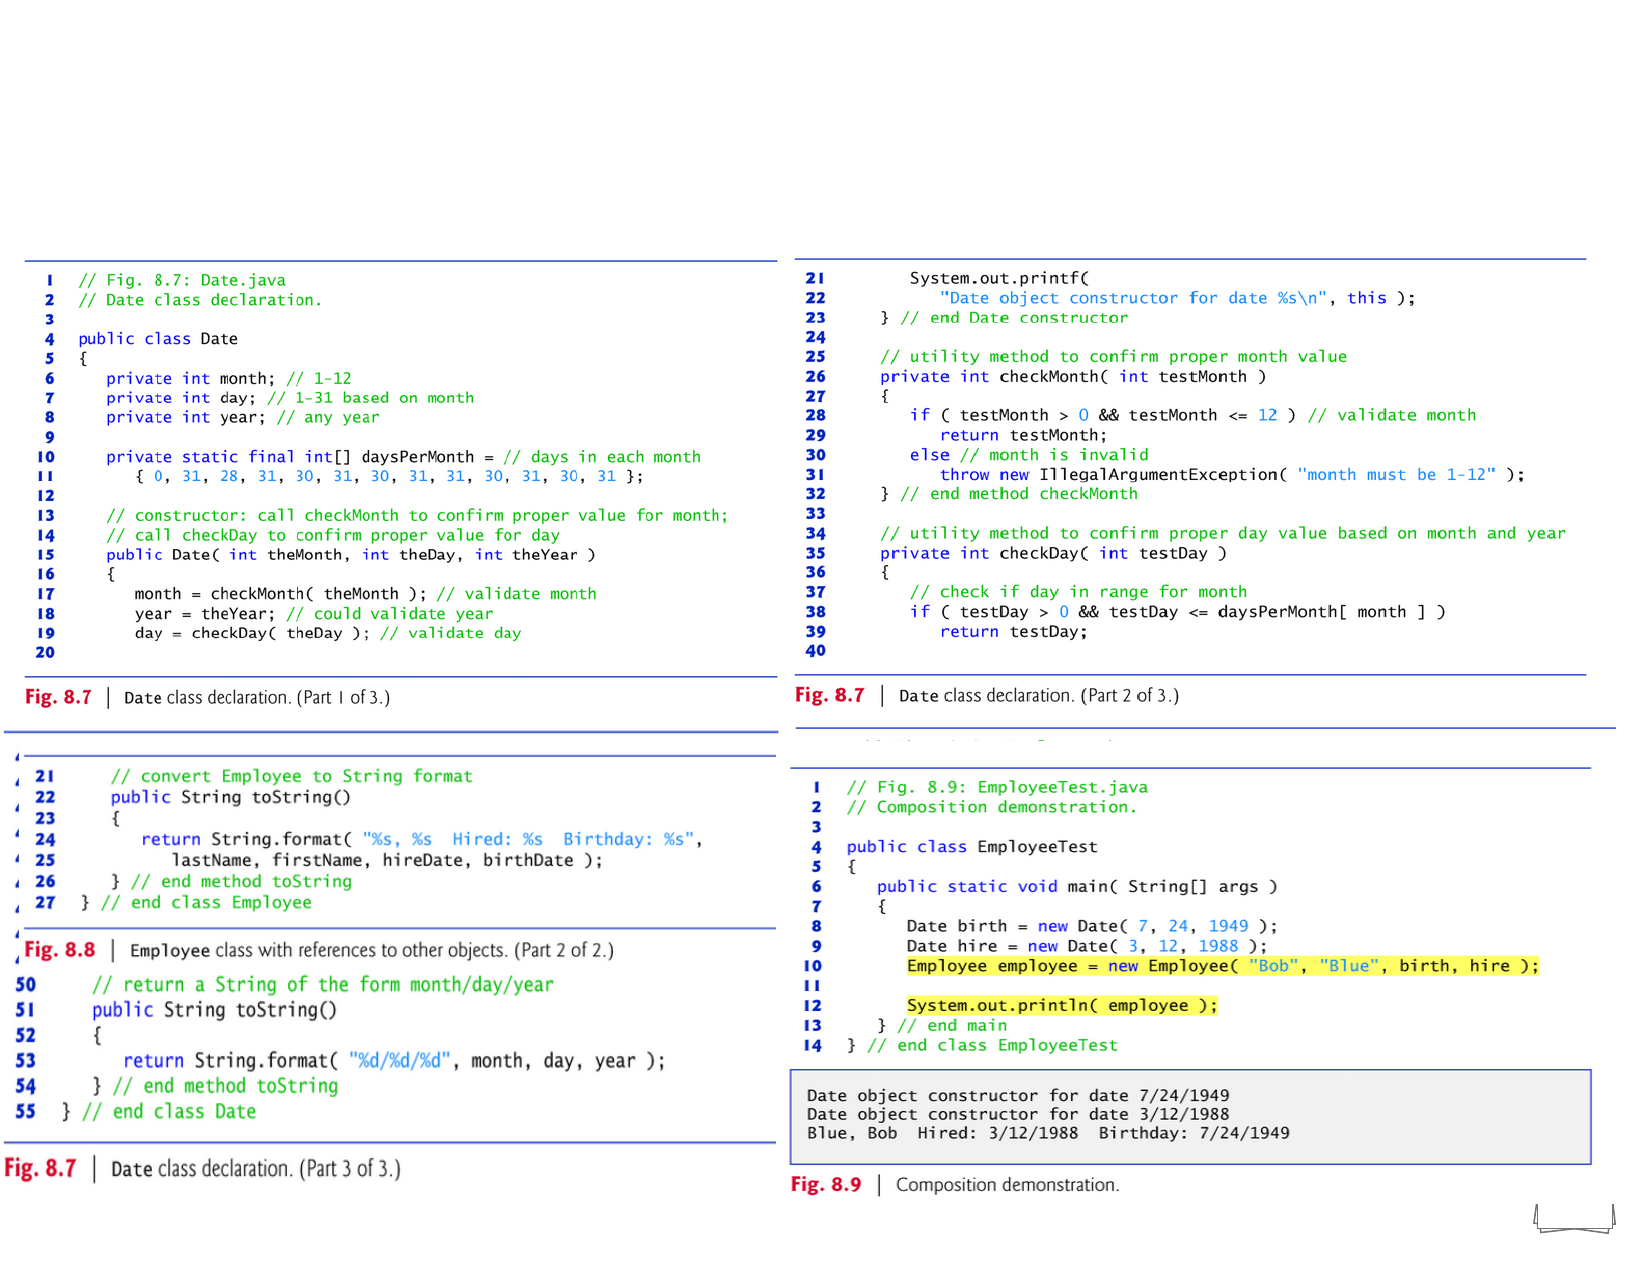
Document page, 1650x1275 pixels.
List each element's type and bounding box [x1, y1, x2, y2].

picture [3, 243, 1639, 1204]
